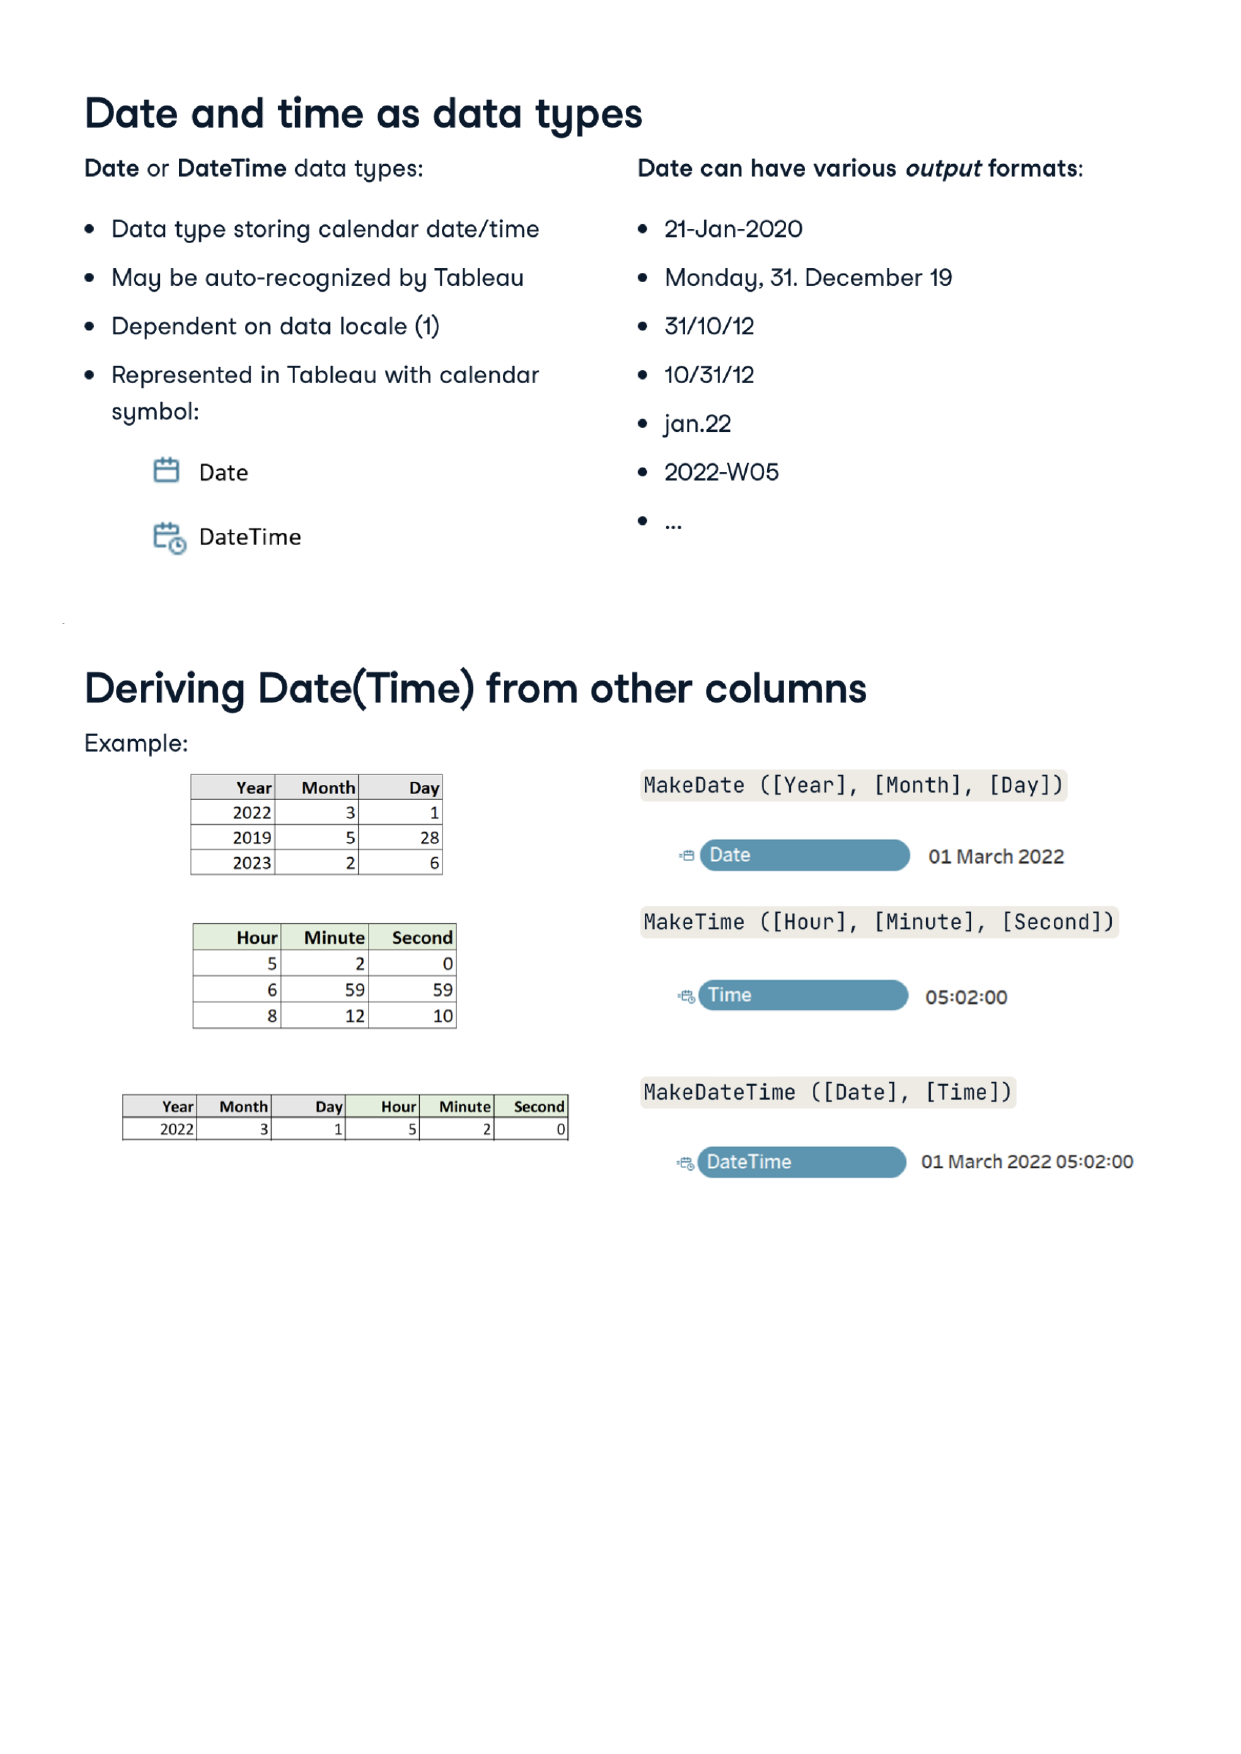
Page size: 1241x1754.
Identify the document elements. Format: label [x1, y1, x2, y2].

picture [59, 648, 1167, 1199]
picture [59, 73, 1167, 624]
